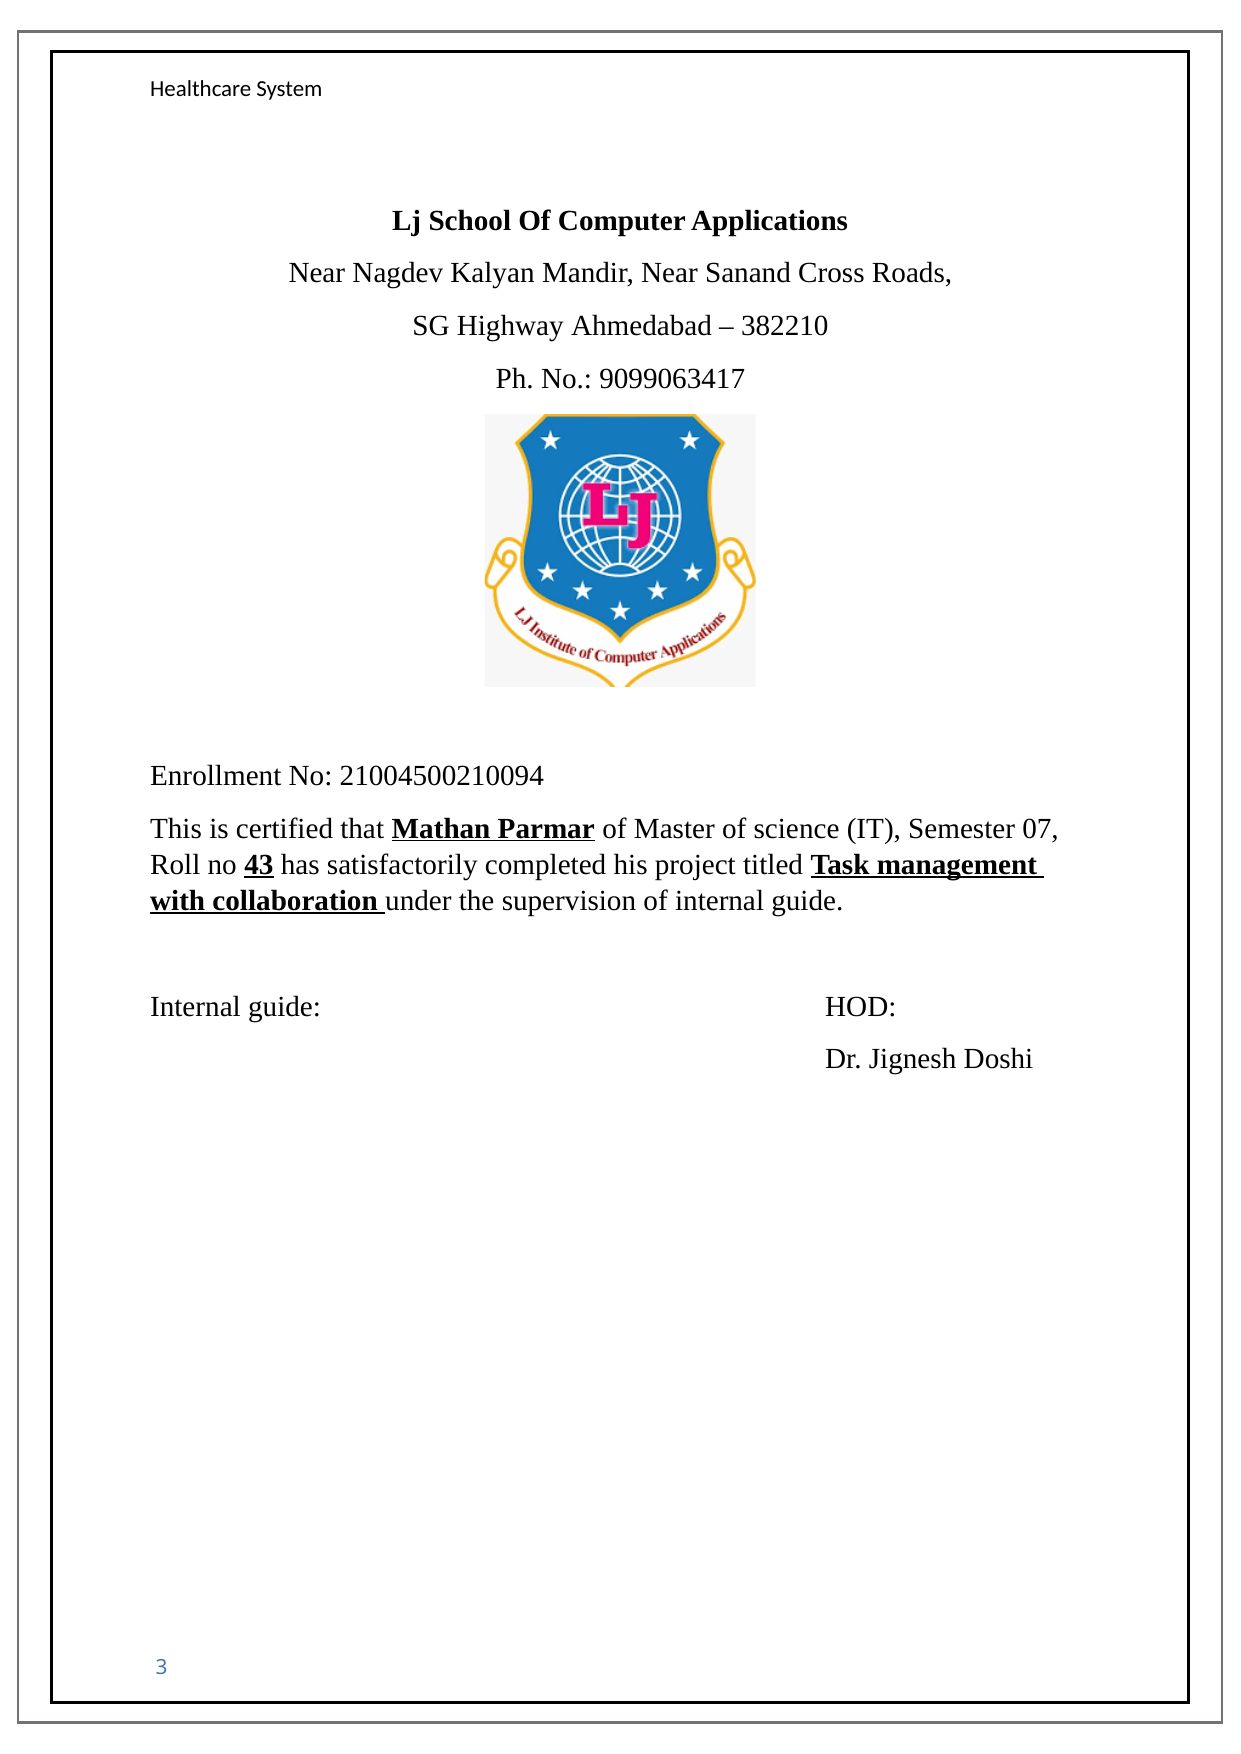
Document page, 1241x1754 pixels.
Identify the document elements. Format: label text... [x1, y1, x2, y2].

text This is certified that Mathan Parmar of Master of science (IT), Semester 07, Roll no 43 has satisfactorily completed his project titled Task management with collaboration under the supervision of internal guide. [150, 811, 1090, 917]
text Ph. No.: 9099063417 [150, 361, 1090, 395]
text Lj School Of Computer Applications [150, 203, 1090, 236]
text Near Nagdev Kalyan Mandir, Near Sanand Cross Roads, [150, 256, 1090, 289]
text Enrollment No: 21004500210094 [150, 758, 1090, 792]
text Dr. Jignesh Doshi [150, 1042, 1090, 1075]
picture [484, 414, 756, 687]
text Internal guide: HOD: [150, 989, 1090, 1022]
text SG Highway Ahmedabad – 382210 [150, 308, 1090, 342]
